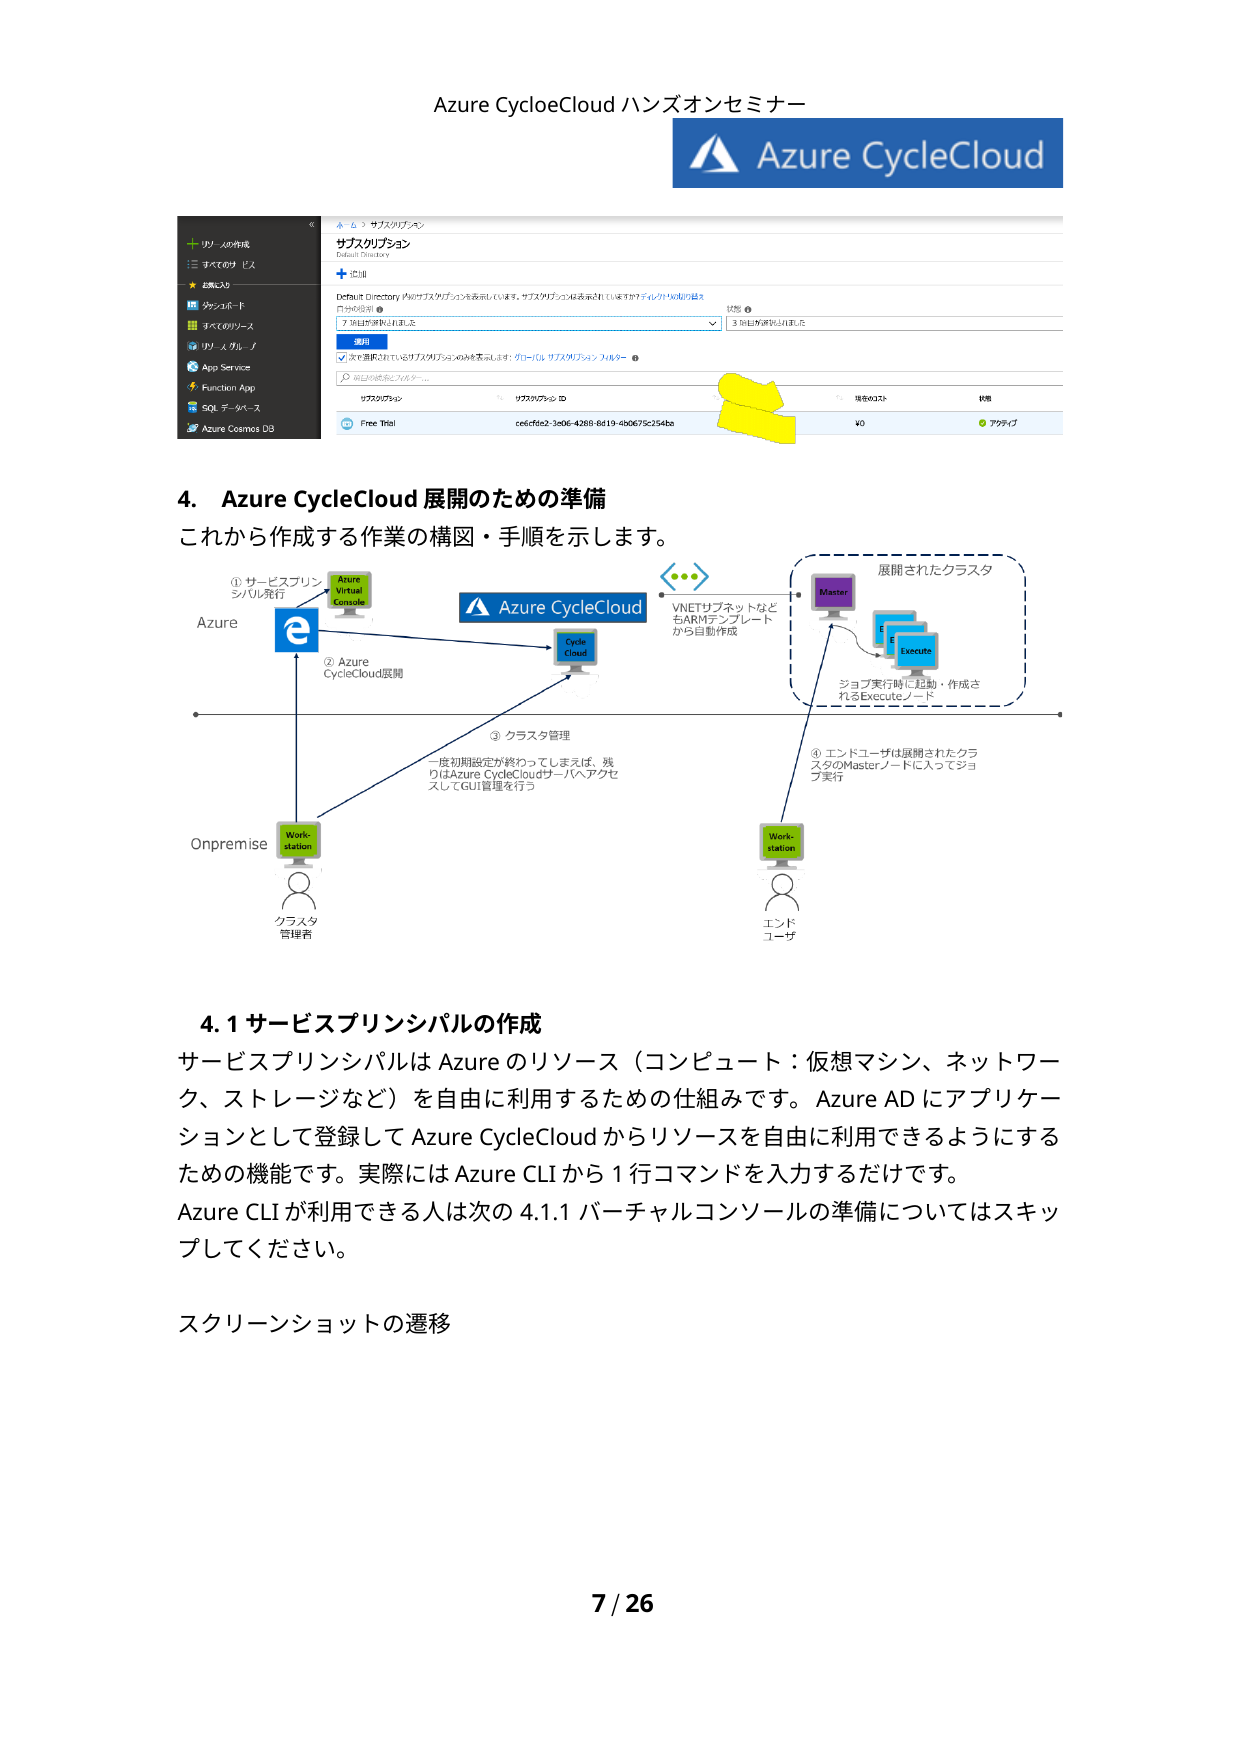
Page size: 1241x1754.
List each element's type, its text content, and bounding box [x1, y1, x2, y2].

subtitle Azure CycleCloud展開のための準備 [177, 479, 1063, 517]
subtitle 4. 1 サービスプリンシパルの作成 [200, 1004, 1040, 1042]
text サービスプリンシパルはAzureのリソース（コンピュート：仮想マシン、ネットワーク、ストレージなど）を自由に利用するための仕組みです。Azure ADにアプリケーションとして登録してAzure CycleCloudからリソースを自由に利用できるようにするための機能です。実際にはAzure CLIから1行コマンドを入力するだけです。 [177, 1042, 1063, 1192]
text これから作成する作業の構図・手順を示します。 [177, 517, 1063, 554]
picture [177, 554, 1063, 951]
text Azure CLIが利用できる人は次の4.1.1 バーチャルコンソールの準備についてはスキップしてください。 [177, 1192, 1063, 1267]
picture [672, 118, 1064, 188]
text スクリーンショットの遷移 [177, 1304, 1063, 1342]
picture [177, 216, 1063, 450]
